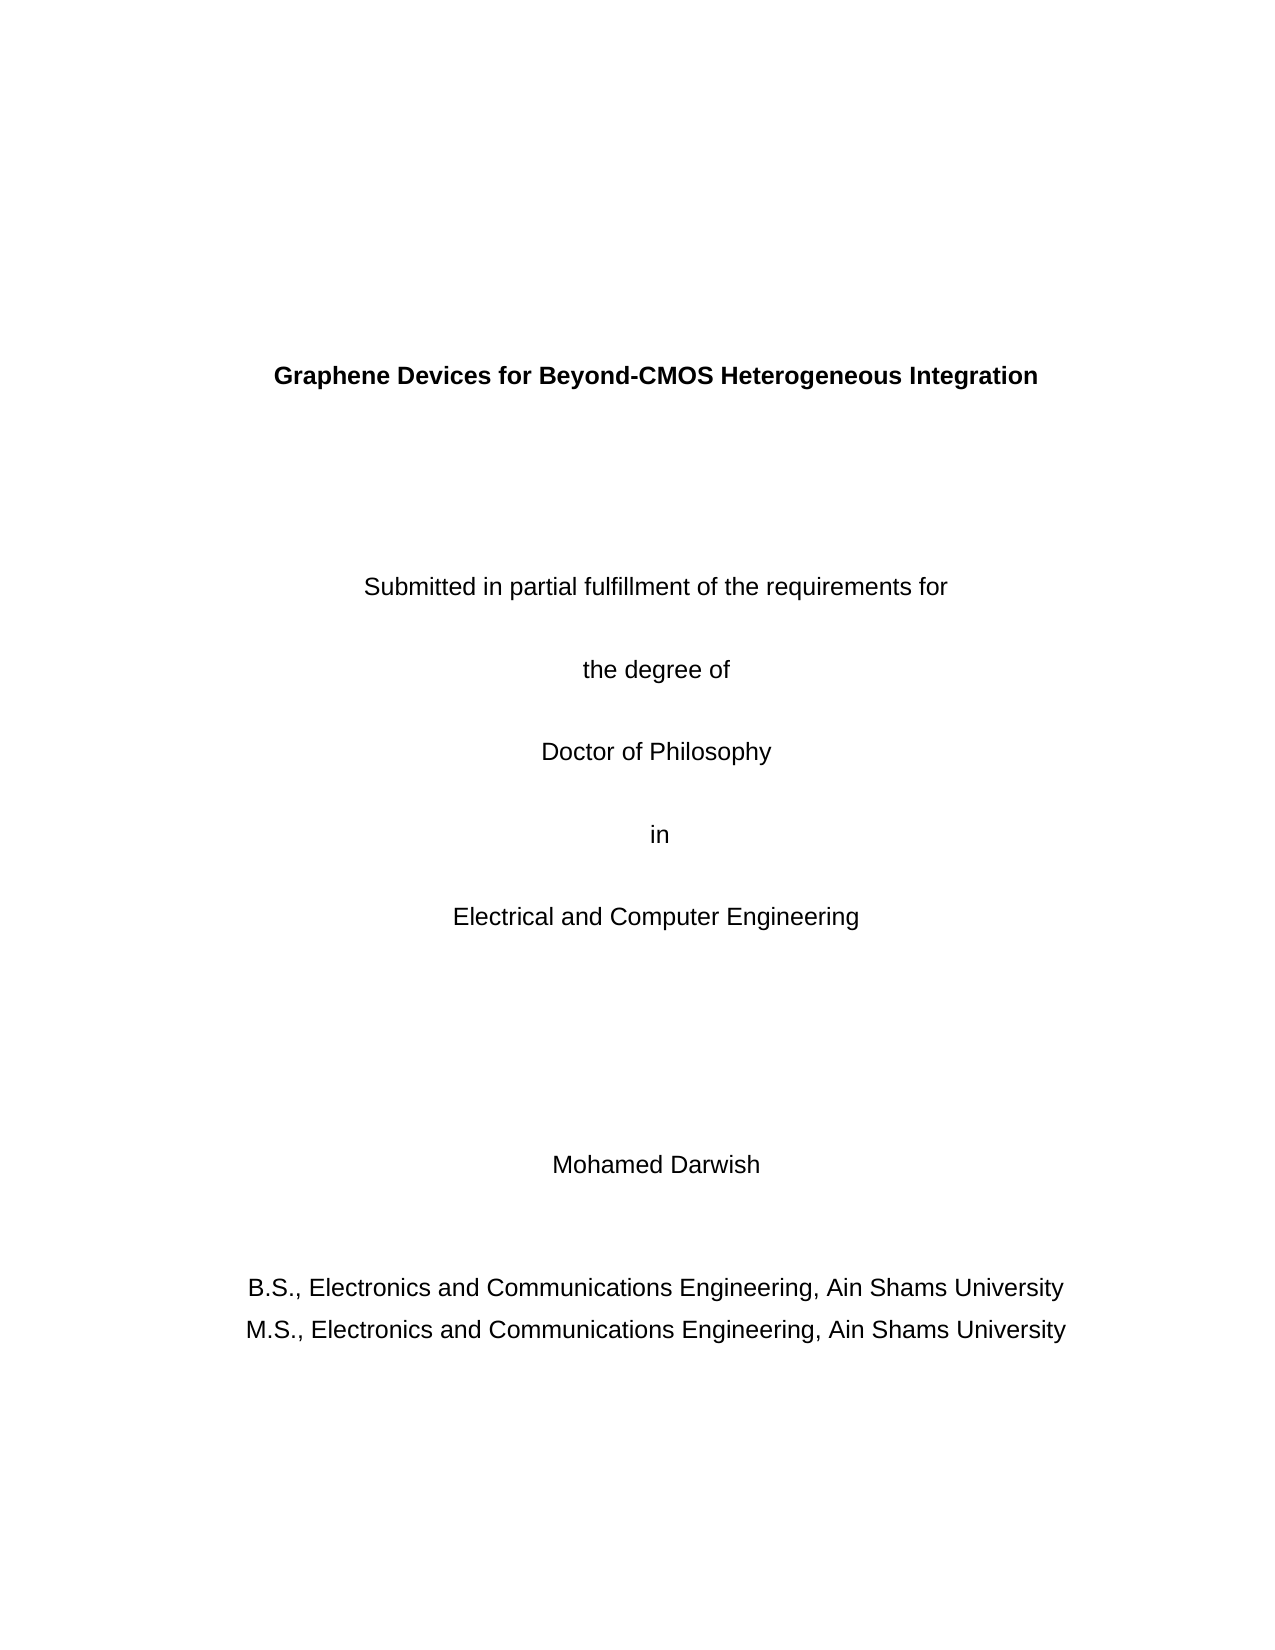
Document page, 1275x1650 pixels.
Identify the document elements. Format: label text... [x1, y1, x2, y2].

text M.S., Electronics and Communications Engineering, Ain Shams University [150, 1314, 1125, 1343]
text Graphene Devices for Beyond-CMOS Heterogeneous Integration [150, 361, 1125, 390]
text in [150, 819, 1125, 848]
text Electrical and Computer Engineering [150, 902, 1125, 931]
text B.S., Electronics and Communications Engineering, Ain Shams University [150, 1273, 1125, 1302]
text Mohamed Darwish [150, 1149, 1125, 1178]
text Submitted in partial fulfillment of the requirements for [150, 572, 1125, 601]
text Doctor of Philosophy [150, 737, 1125, 766]
text the degree of [150, 654, 1125, 683]
